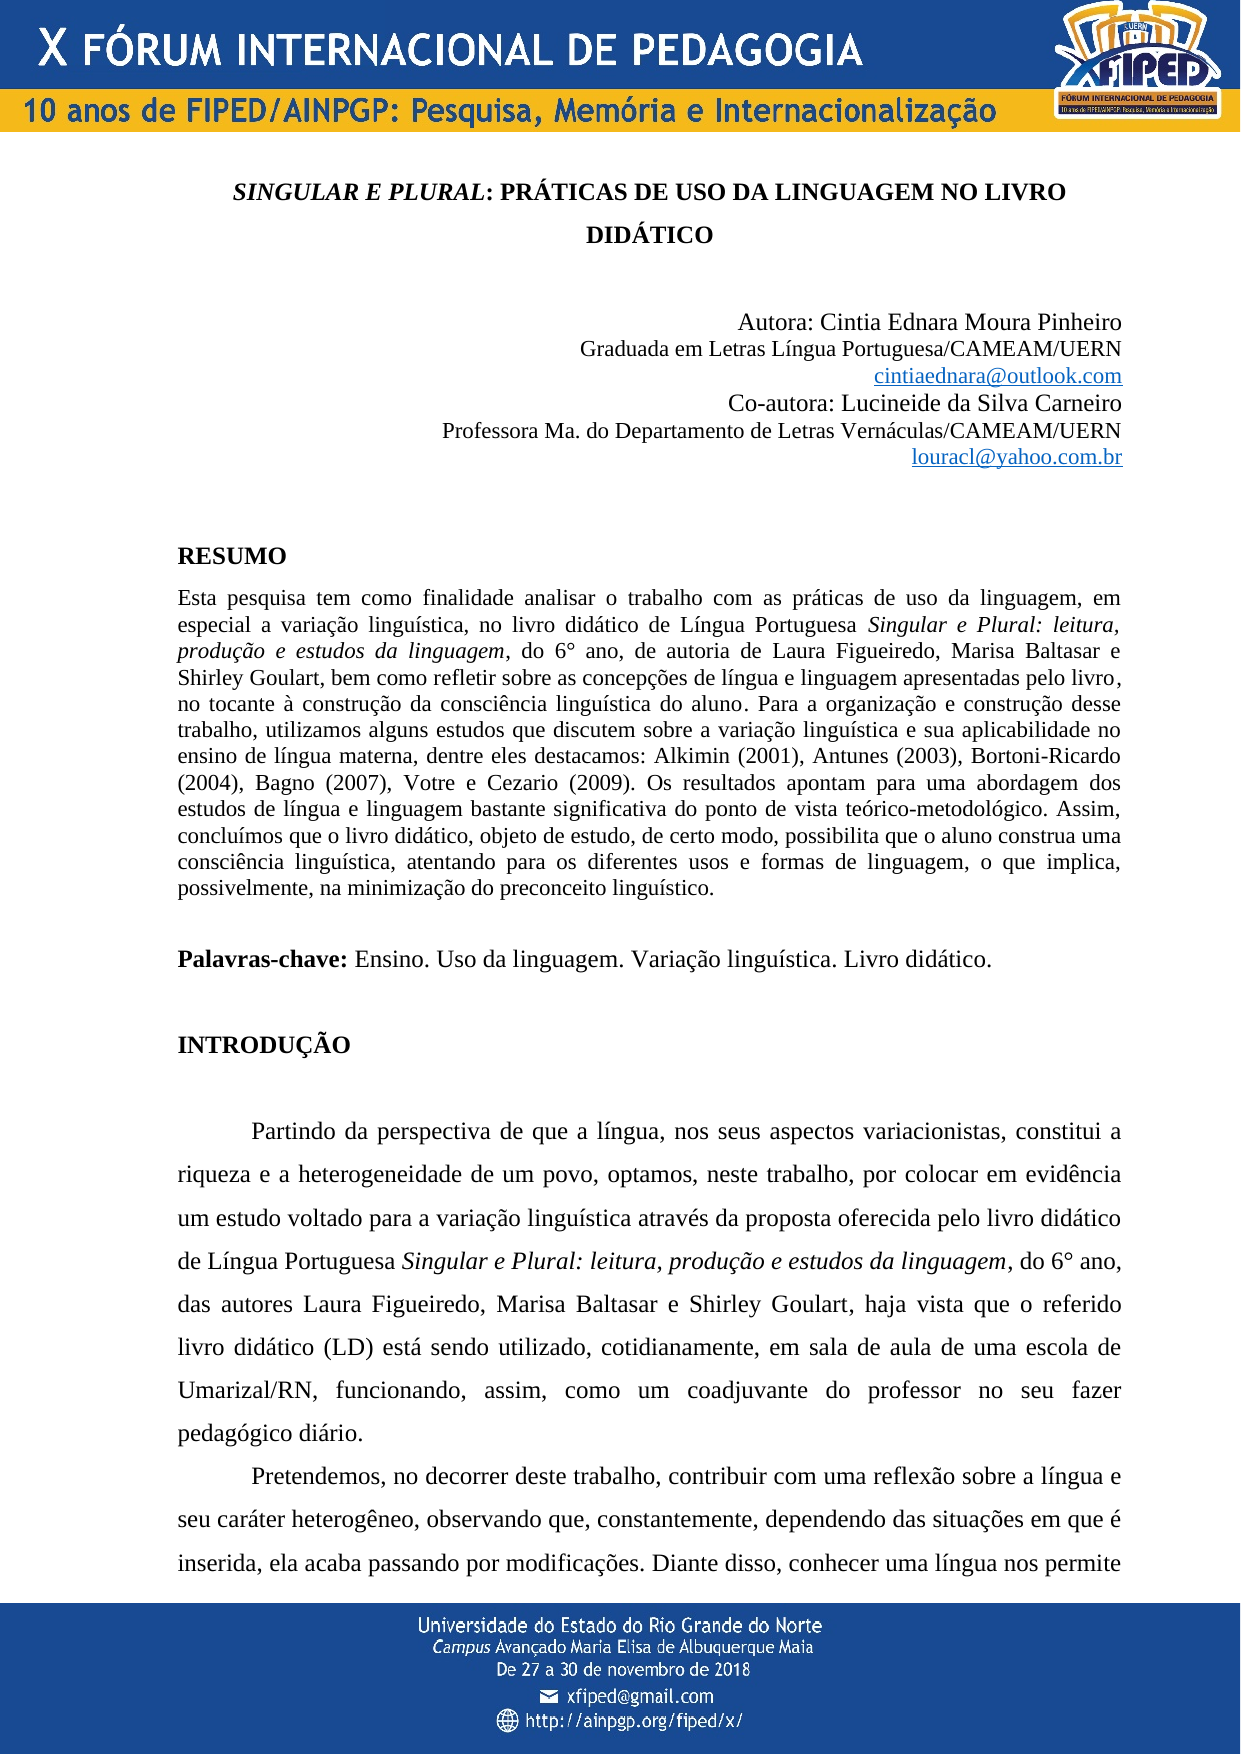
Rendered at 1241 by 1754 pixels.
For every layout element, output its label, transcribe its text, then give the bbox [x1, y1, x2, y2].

text RESUMO [177, 541, 1122, 570]
text Graduada em Letras Língua Portuguesa/CAMEAM/UERN [177, 335, 1122, 362]
text Autora: Cintia Ednara Moura Pinheiro [177, 307, 1122, 335]
picture [0, 1603, 1241, 1754]
text Partindo da perspectiva de que a língua, nos seus aspectos variacionistas, constitui a riqueza e a heterogeneidade de um povo, optamos, neste trabalho, por colocar em evidência um estudo voltado para a variação linguística através da proposta oferecida pelo livro didático de Língua Portuguesa Singular e Plural: leitura, produção e estudos da linguagem, do 6° ano, das autores Laura Figueiredo, Marisa Baltasar e Shirley Goulart, haja vista que o referido livro didático (LD) está sendo utilizado, cotidianamente, em sala de aula de uma escola de Umarizal/RN, funcionando, assim, como um coadjuvante do professor no seu fazer pedagógico diário. [177, 1116, 1122, 1447]
text Co-autora: Lucineide da Silva Carneiro [177, 388, 1122, 417]
text Esta pesquisa tem como finalidade analisar o trabalho com as práticas de uso da linguagem, em especial a variação linguística, no livro didático de Língua Portuguesa Singular e Plural: leitura, produção e estudos da linguagem, do 6° ano, de autoria de Laura Figueiredo, Marisa Baltasar e Shirley Goulart, bem como refletir sobre as concepções de língua e linguagem apresentadas pelo livro, no tocante à construção da consciência linguística do aluno. Para a organização e construção desse trabalho, utilizamos alguns estudos que discutem sobre a variação linguística e sua aplicabilidade no ensino de língua materna, dentre eles destacamos: Alkimin (2001), Antunes (2003), Bortoni-Ricardo (2004), Bagno (2007), Votre e Cezario (2009). Os resultados apontam para uma abordagem dos estudos de língua e linguagem bastante significativa do ponto de vista teórico-metodológico. Assim, concluímos que o livro didático, objeto de estudo, de certo modo, possibilita que o aluno construa uma consciência linguística, atentando para os diferentes usos e formas de linguagem, o que implica, possivelmente, na minimização do preconceito linguístico. [177, 584, 1122, 901]
text Palavras-chave: Ensino. Uso da linguagem. Variação linguística. Livro didático. [177, 944, 1122, 973]
text cintiaednara@outlook.com [177, 362, 1122, 388]
text Professora Ma. do Departamento de Letras Vernáculas/CAMEAM/UERN [177, 417, 1122, 443]
picture [0, 0, 1241, 132]
text SINGULAR E PLURAL: PRÁTICAS DE USO DA LINGUAGEM NO LIVRO DIDÁTICO [177, 177, 1122, 249]
text INTRODUÇÃO [177, 1030, 1122, 1059]
text louracl@yahoo.com.br [177, 443, 1122, 469]
